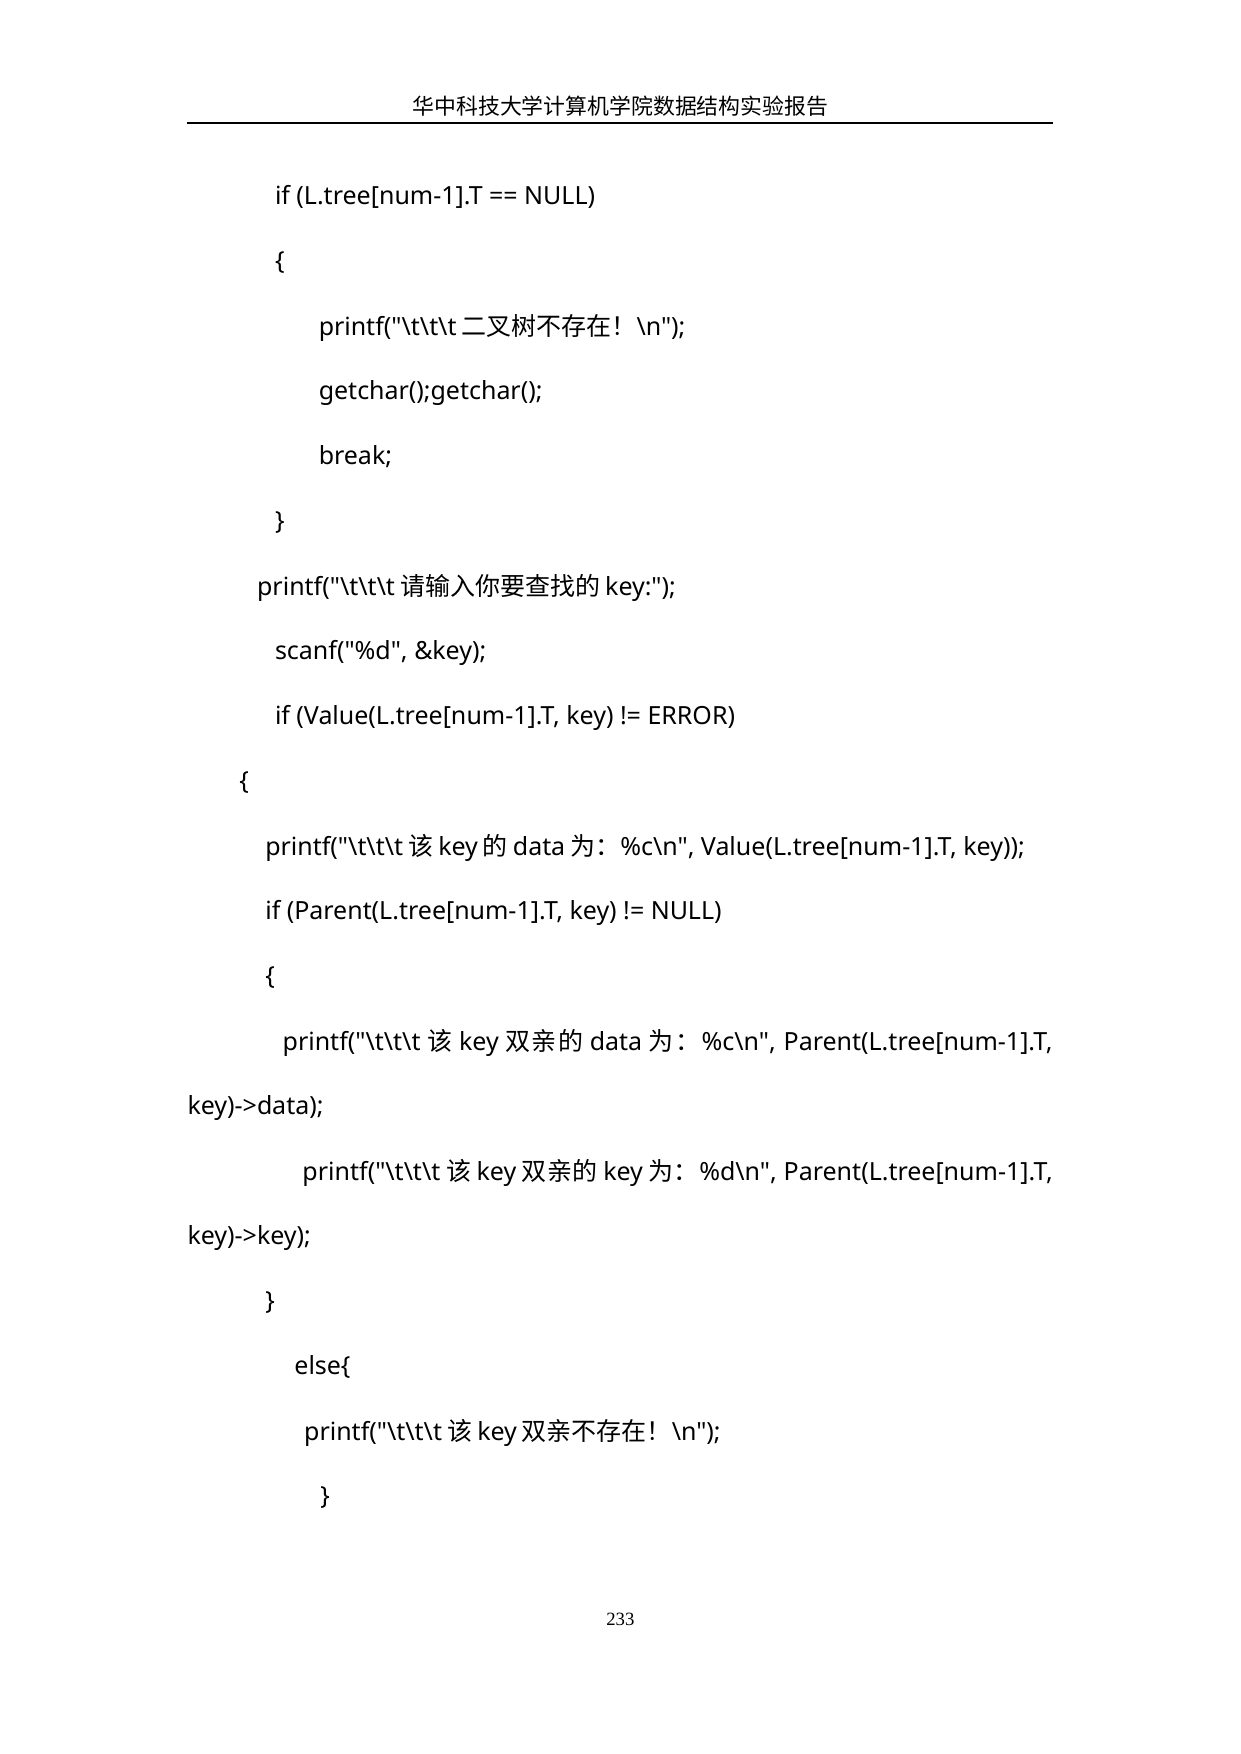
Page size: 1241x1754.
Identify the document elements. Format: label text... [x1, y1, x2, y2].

text printf("\t\t\t该key双亲的key为：%d\n", Parent(L.tree[num-1].T, key)->key); [187, 1137, 1053, 1267]
text printf("\t\t\t该key双亲不存在！\n"); [187, 1397, 1053, 1462]
text { [187, 747, 1053, 812]
text { [187, 942, 1053, 1007]
text scanf("%d", &key); [187, 617, 1053, 682]
text { [187, 227, 1053, 292]
text } [187, 487, 1053, 552]
text if (L.tree[num-1].T == NULL) [187, 162, 1053, 227]
text printf("\t\t\t请输入你要查找的key:"); [187, 552, 1053, 617]
text printf("\t\t\t该key的data为：%c\n", Value(L.tree[num-1].T, key)); [187, 812, 1053, 877]
text } [187, 1267, 1053, 1332]
text printf("\t\t\t该key双亲的data为：%c\n", Parent(L.tree[num-1].T, key)->data); [187, 1007, 1053, 1137]
text else{ [187, 1332, 1053, 1397]
text if (Value(L.tree[num-1].T, key) != ERROR) [187, 682, 1053, 747]
text printf("\t\t\t二叉树不存在！\n"); [187, 292, 1053, 357]
text break; [187, 422, 1053, 487]
text } [187, 1462, 1053, 1527]
text if (Parent(L.tree[num-1].T, key) != NULL) [187, 877, 1053, 942]
text getchar();getchar(); [187, 357, 1053, 422]
